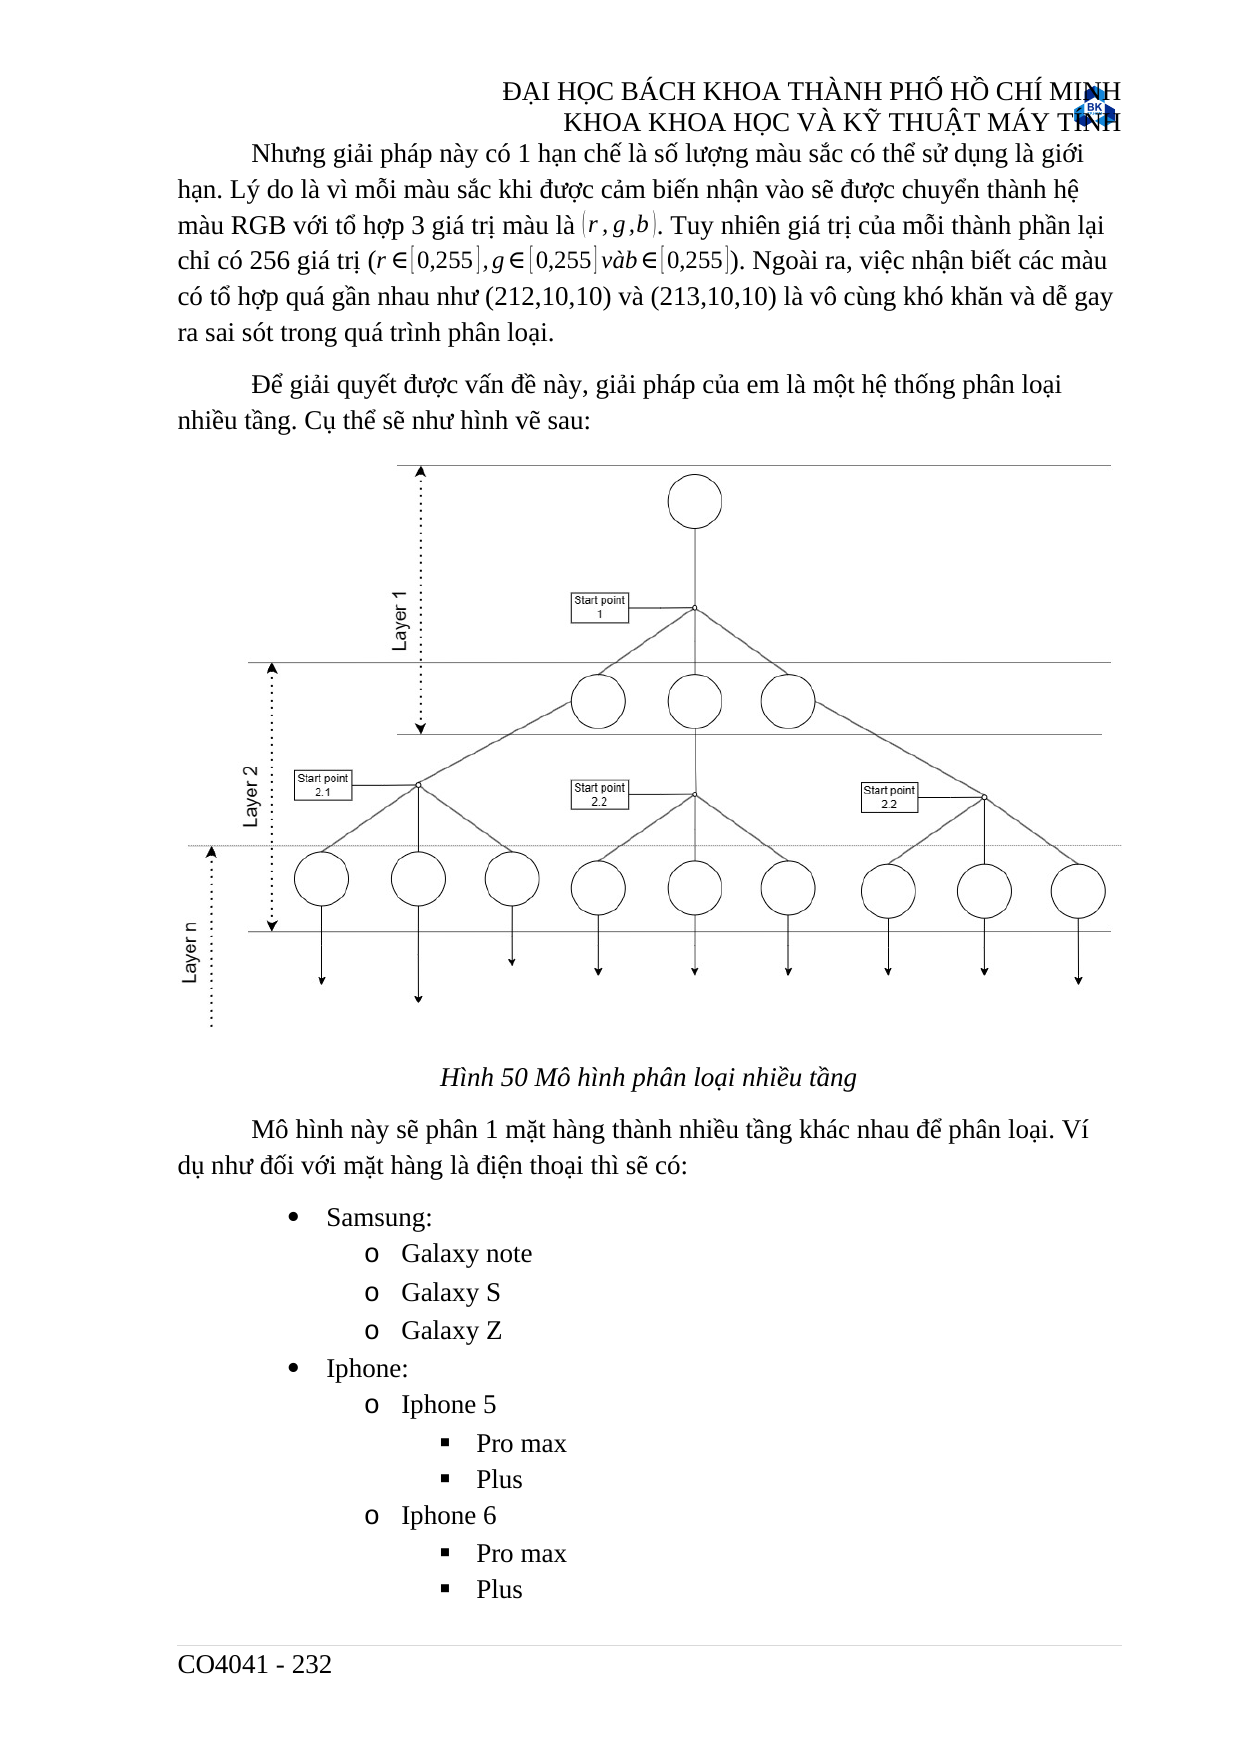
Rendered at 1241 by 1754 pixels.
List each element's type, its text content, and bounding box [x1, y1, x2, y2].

text Mô hình này sẽ phân 1 mặt hàng thành nhiều tầng khác nhau để phân loại. Ví dụ như đối với mặt hàng là điện thoại thì sẽ có: [177, 1113, 1122, 1180]
list Galaxy Z [363, 1314, 1122, 1348]
text Để giải quyết được vấn đề này, giải pháp của em là một hệ thống phân loại nhiều tầng. Cụ thể sẽ như hình vẽ sau: [177, 368, 1122, 435]
list Pro max [438, 1537, 1122, 1568]
picture [177, 456, 1123, 1040]
text Hình 50 Mô hình phân loại nhiều tầng [177, 1061, 1122, 1092]
picture [1067, 82, 1123, 133]
list Samsung: [288, 1201, 1122, 1233]
text Nhưng giải pháp này có 1 hạn chế là số lượng màu sắc có thể sử dụng là giới hạn. Lý do là vì mỗi màu sắc khi được cảm biến nhận vào sẽ được chuyển thành hệ màu RGB với tổ hợp 3 giá trị màu là . Tuy nhiên giá trị của mỗi thành phần lại chỉ có 256 giá trị (). Ngoài ra, việc nhận biết các màu có tổ hợp quá gần nhau như (212,10,10) và (213,10,10) là vô cùng khó khăn và dễ gay ra sai sót trong quá trình phân loại. [177, 137, 1122, 347]
list Galaxy S [363, 1276, 1122, 1309]
picture [1107, 82, 1115, 90]
list Plus [438, 1573, 1122, 1604]
picture [1088, 82, 1097, 94]
list Galaxy note [363, 1237, 1122, 1271]
list Pro max [438, 1427, 1122, 1458]
list Iphone 6 [363, 1499, 1122, 1532]
list Plus [438, 1463, 1122, 1494]
list Iphone: [288, 1353, 1122, 1384]
list Iphone 5 [363, 1388, 1122, 1422]
